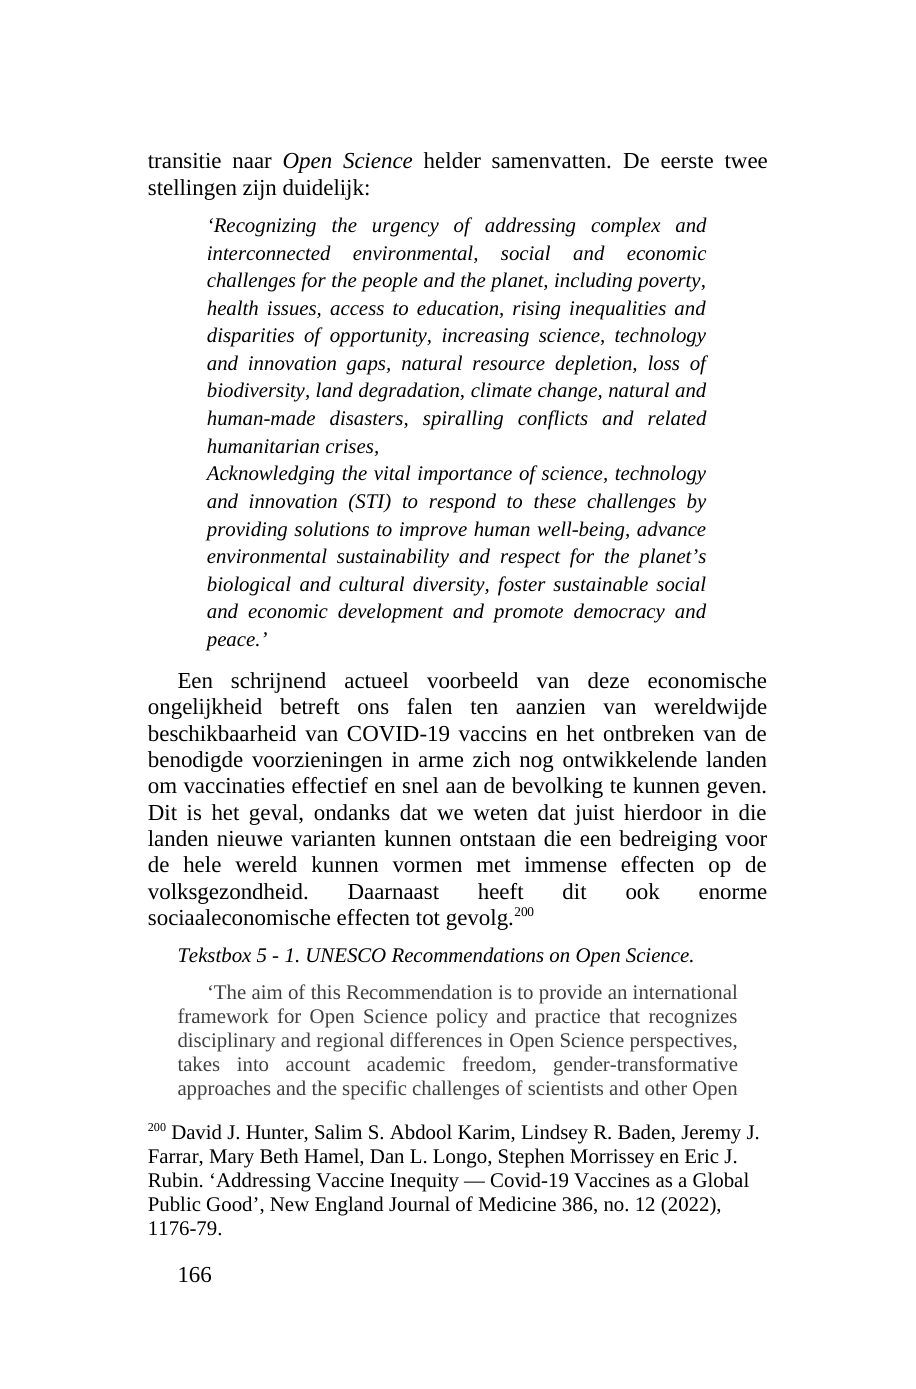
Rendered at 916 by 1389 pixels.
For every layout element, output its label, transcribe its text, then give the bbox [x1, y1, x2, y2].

text ‘Recognizing the urgency of addressing complex and interconnected environmental, social and economic challenges for the people and the planet, including poverty, health issues, access to education, rising inequalities and disparities of opportunity, increasing science, technology and innovation gaps, natural resource depletion, loss of biodiversity, land degradation, climate change, natural and human-made disasters, spiralling conflicts and related humanitarian crises, [207, 213, 709, 458]
text Tekstbox 5 - 1. UNESCO Recommendations on Open Science. [177, 943, 738, 967]
text Een schrijnend actueel voorbeeld van deze economische ongelijkheid betreft ons falen ten aanzien van wereldwijde beschikbaarheid van COVID-19 vaccins en het ontbreken van de benodigde voorzieningen in arme zich nog ontwikkelende landen om vaccinaties effectief en snel aan de bevolking te kunnen geven. Dit is het geval, ondanks dat we weten dat juist hierdoor in die landen nieuwe varianten kunnen ontstaan die een bedreiging voor de hele wereld kunnen vormen met immense effecten op de volksgezondheid. Daarnaast heeft dit ook enorme sociaaleconomische effecten tot gevolg. [148, 667, 768, 931]
text Acknowledging the vital importance of science, technology and innovation (STI) to respond to these challenges by providing solutions to improve human well-being, advance environmental sustainability and respect for the planet’s biological and cultural diversity, foster sustainable social and economic development and promote democracy and peace.’ [207, 461, 709, 651]
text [148, 148, 768, 200]
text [177, 979, 738, 1100]
